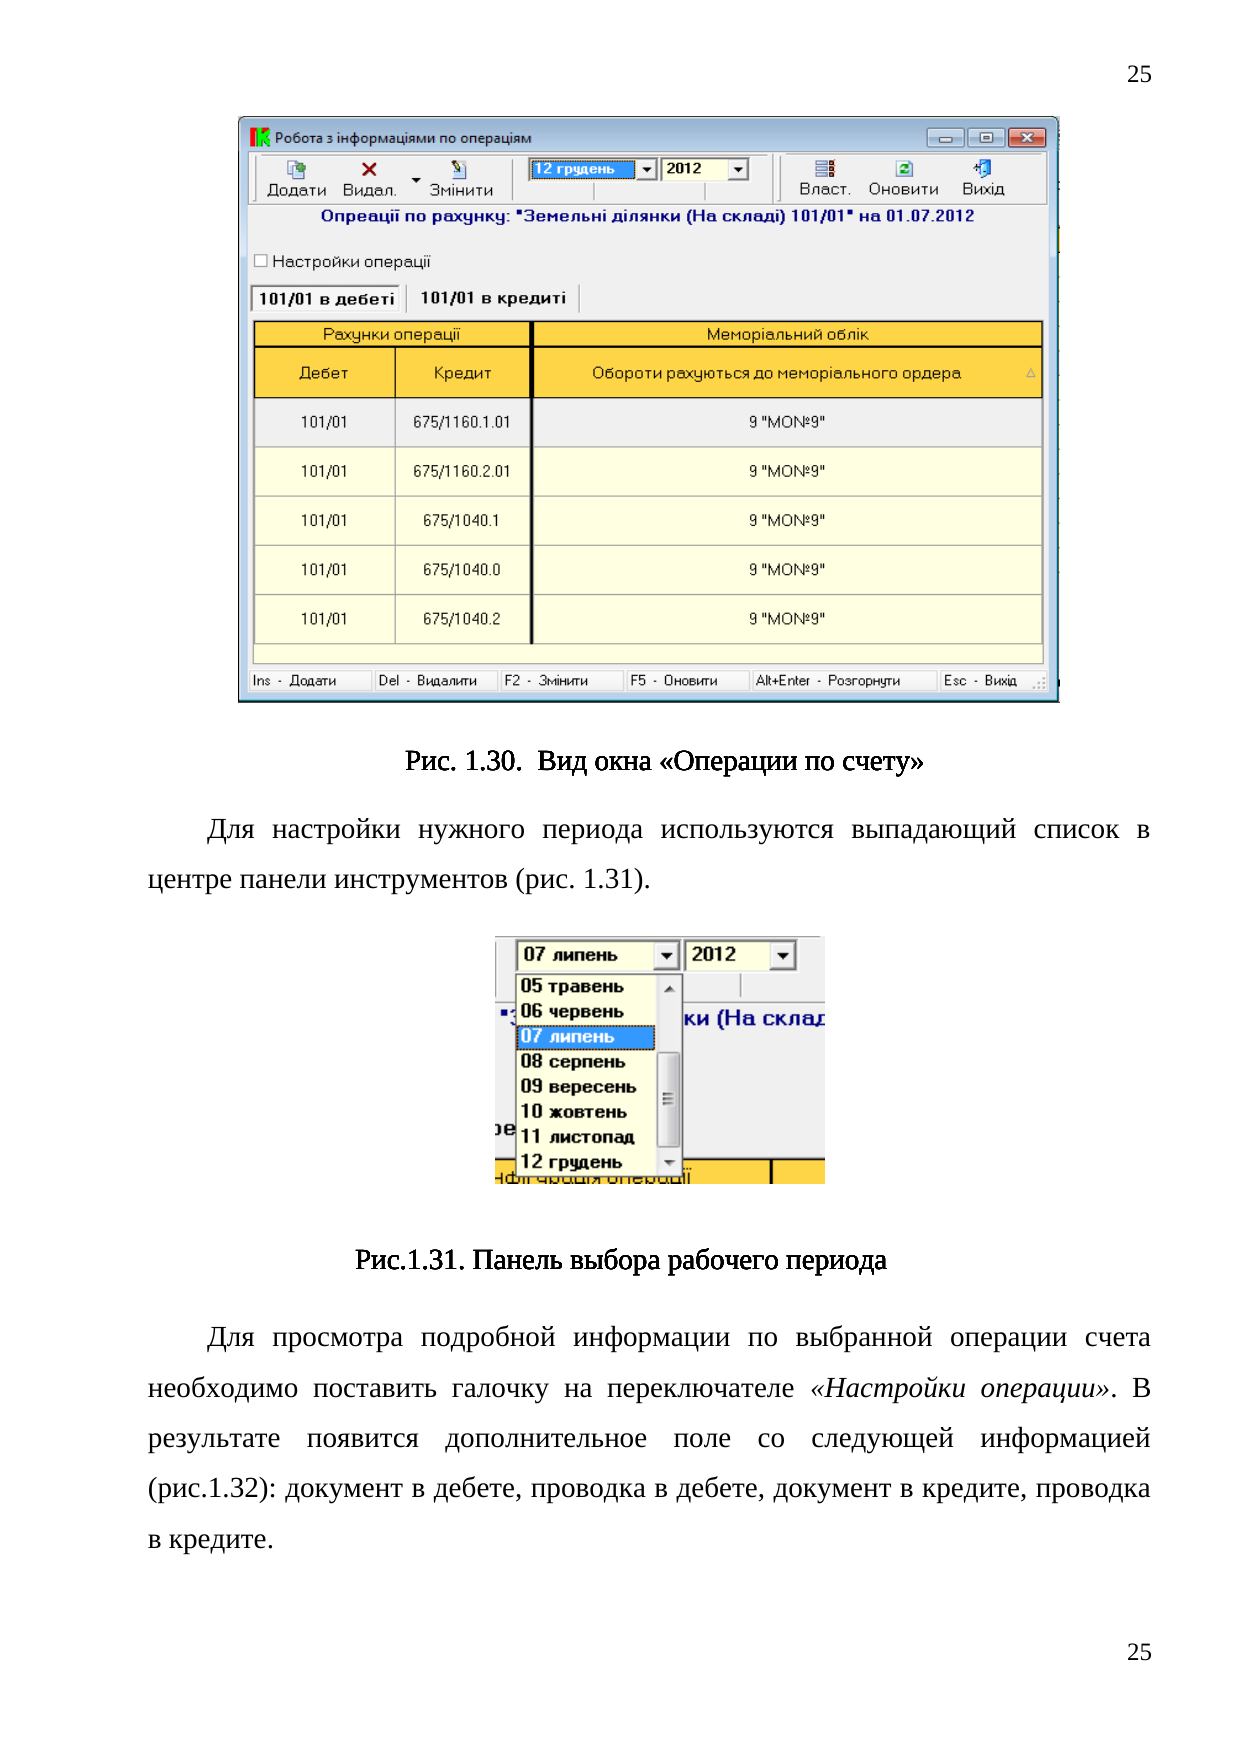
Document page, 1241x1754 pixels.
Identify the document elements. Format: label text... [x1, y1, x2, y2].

text Для просмотра подробной информации по выбранной операции счета необходимо поставить галочку на переключателе «Настройки операции». В результате появится дополнительное поле со следующей информацией (рис.1.32): документ в дебете, проводка в дебете, документ в кредите, проводка в кредите. [148, 1319, 1152, 1554]
picture [238, 116, 1060, 703]
text Для настройки нужного периода используются выпадающий список в центре панели инструментов (рис. 1.31). [148, 811, 1152, 894]
picture [495, 936, 825, 1184]
